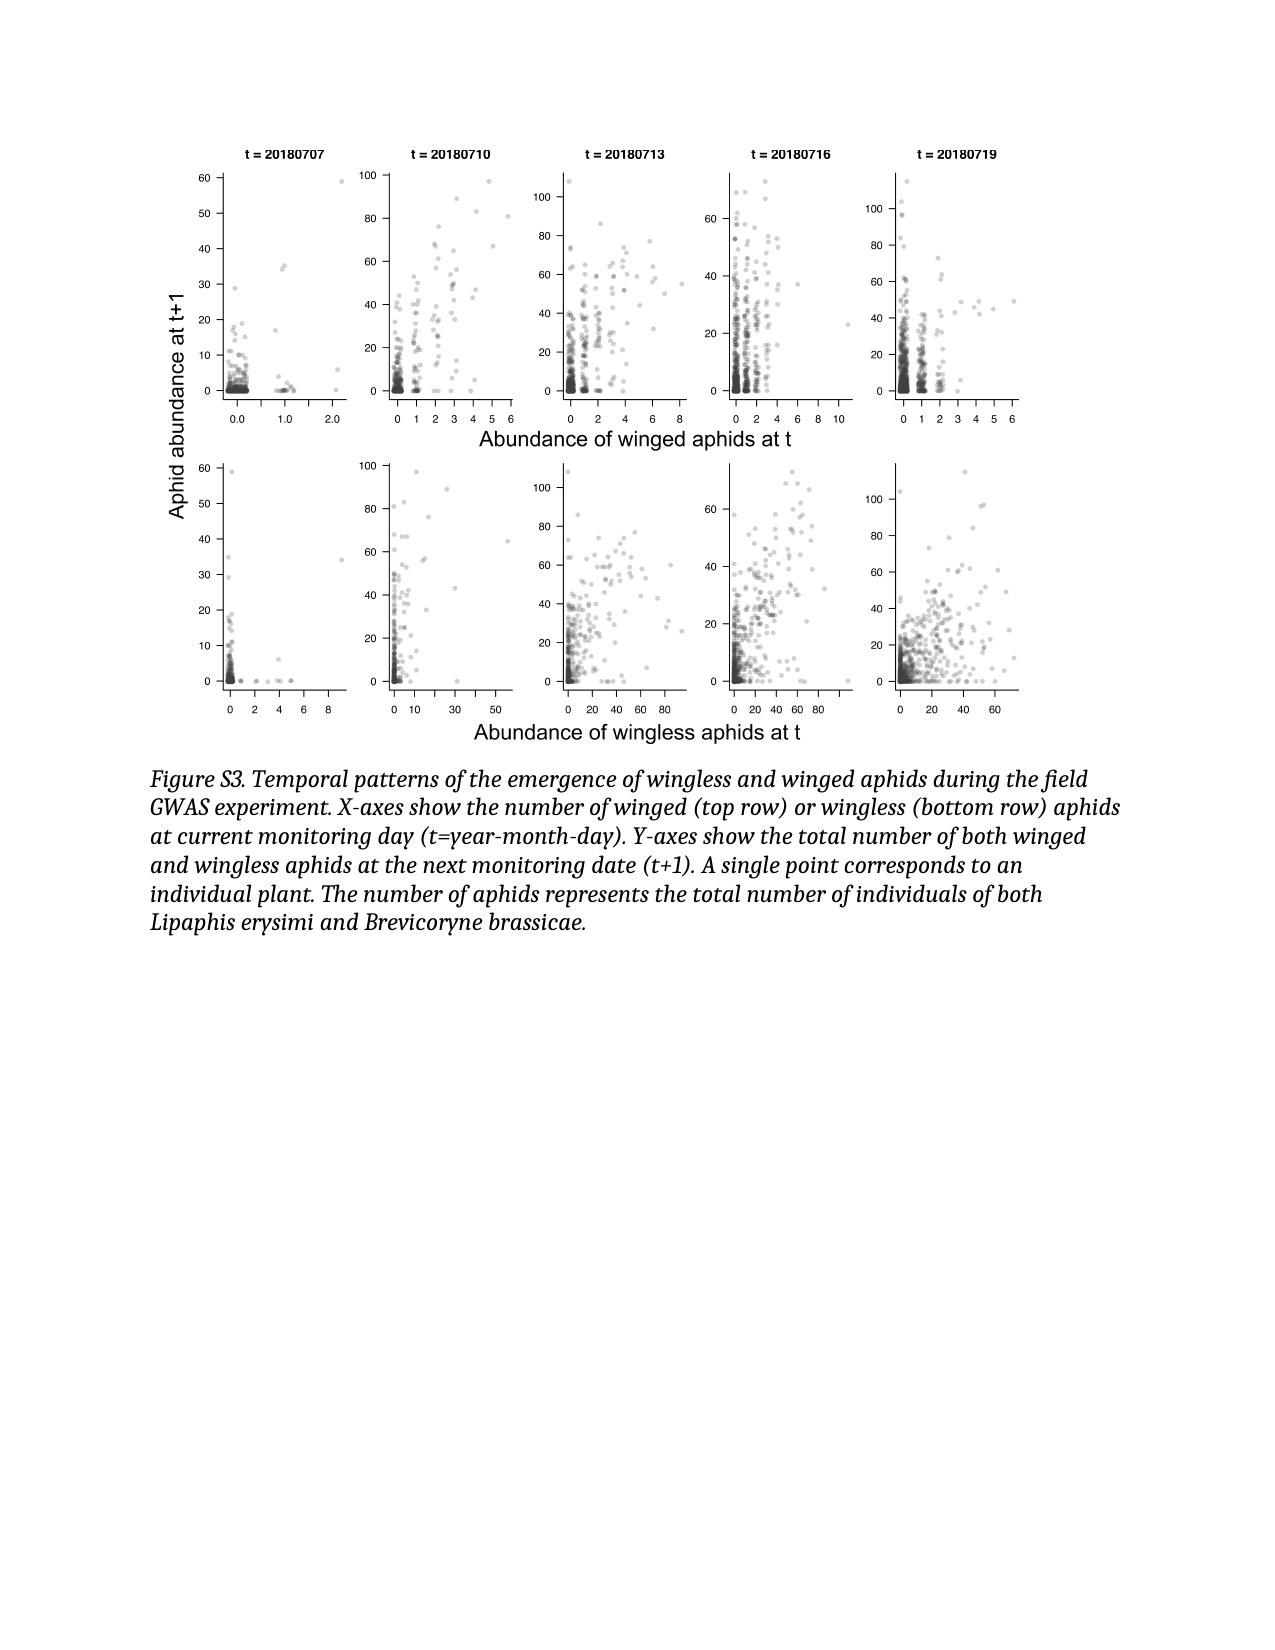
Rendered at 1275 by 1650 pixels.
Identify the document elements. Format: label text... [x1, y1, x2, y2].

text Figure S3. Temporal patterns of the emergence of wingless and winged aphids during the field GWAS experiment. X-axes show the number of winged (top row) or wingless (bottom row) aphids at current monitoring day (t=year-month-day). Y-axes show the total number of both winged and wingless aphids at the next monitoring date (t+1). A single point corresponds to an individual plant. The number of aphids represents the total number of individuals of both Lipaphis erysimi and Brevicoryne brassicae. [150, 764, 1125, 937]
picture [168, 150, 1044, 744]
